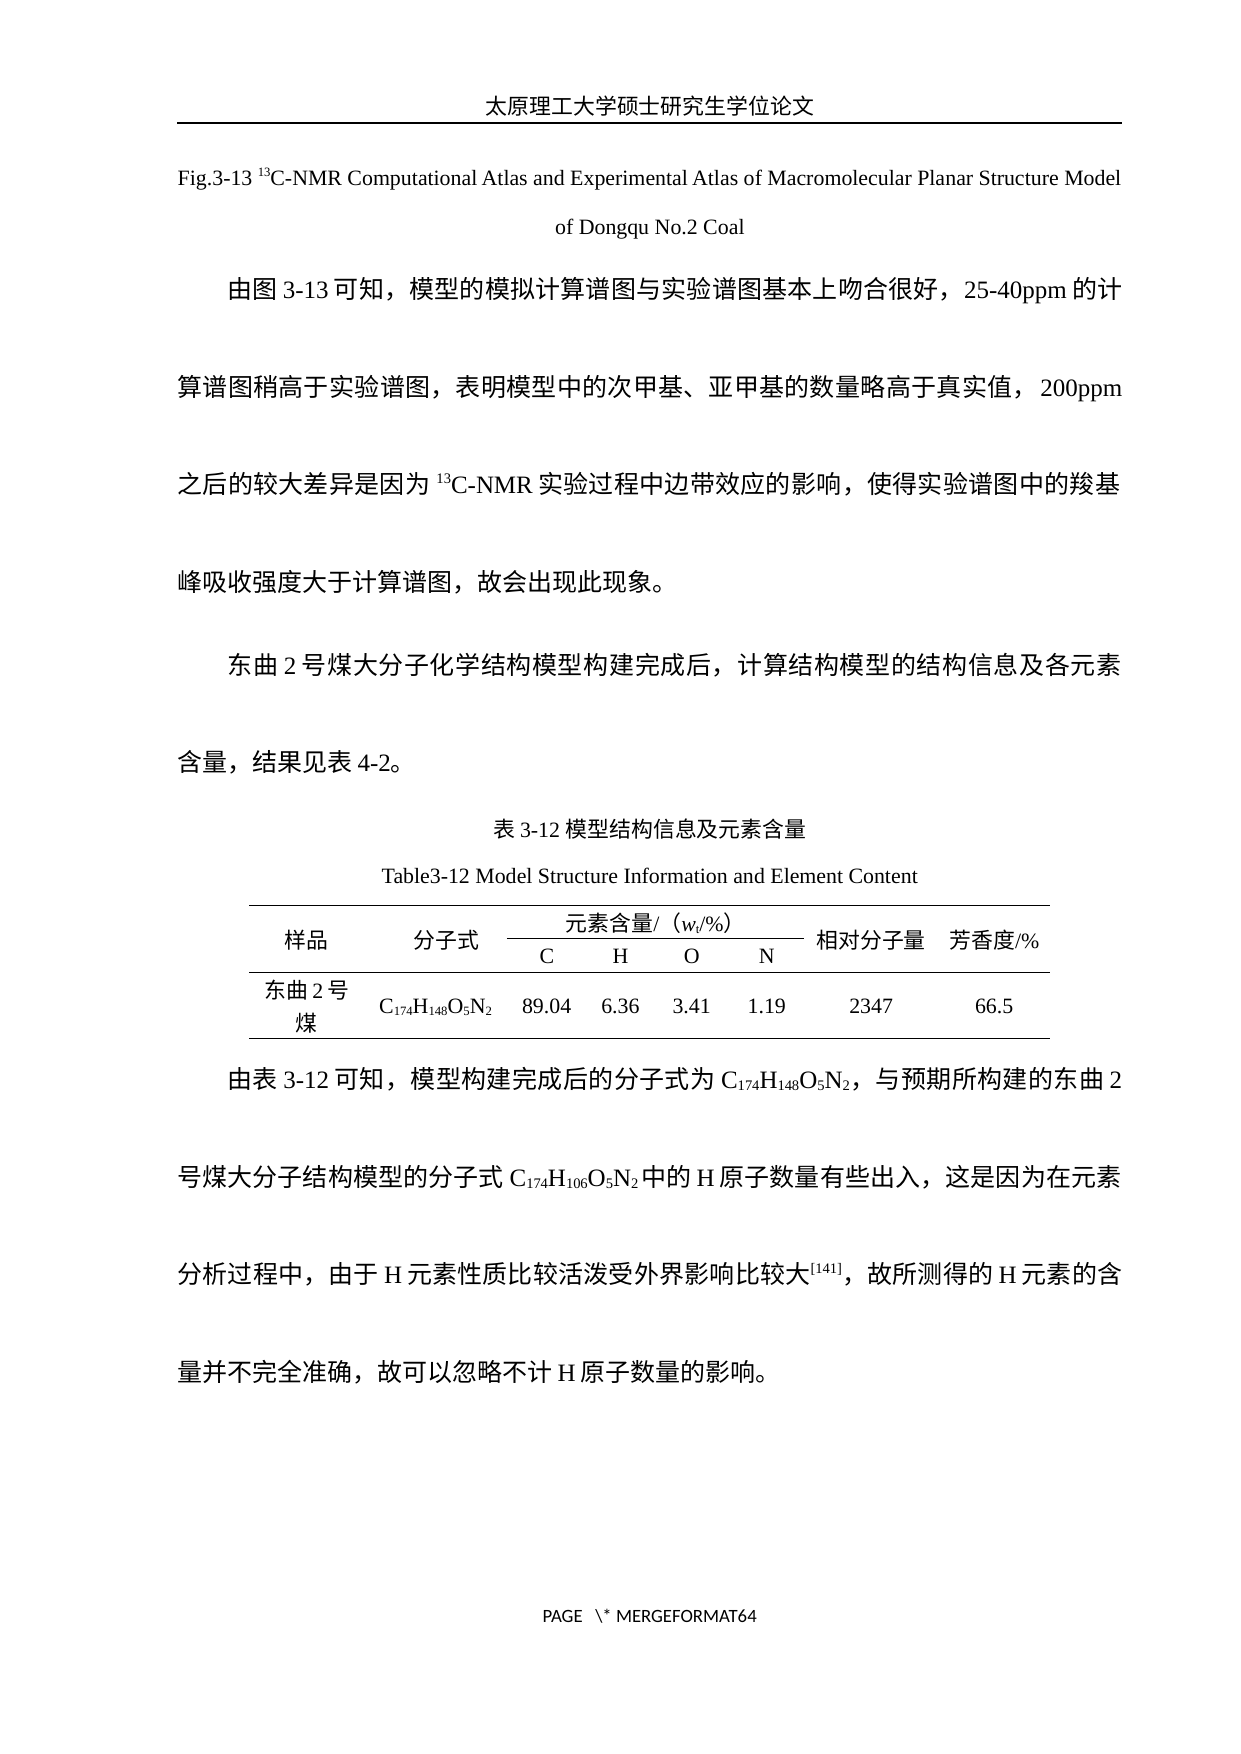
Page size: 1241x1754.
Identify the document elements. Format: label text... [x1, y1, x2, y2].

table_cell 3.41 [654, 973, 729, 1038]
text 东曲2号煤大分子化学结构模型构建完成后，计算结构模型的结构信息及各元素含量，结果见表4-2。 [177, 631, 1122, 793]
table_header 相对分子量 [804, 906, 938, 972]
table_cell 2347 [804, 973, 938, 1038]
table_cell 6.36 [586, 973, 654, 1038]
text 表3-12 模型结构信息及元素含量 [177, 811, 1122, 844]
text Fig.3-13 13C-NMR Computational Atlas and Experimental Atlas of Macromolecular Planar Structure Model of Dongqu No.2 Coal [177, 161, 1122, 242]
table_cell 东曲2号煤 [249, 973, 364, 1038]
text Table3-12 Model Structure Information and Element Content [177, 860, 1122, 892]
table_cell H [586, 939, 654, 972]
table_header 分子式 [364, 906, 507, 972]
table_cell 1.19 [729, 973, 804, 1038]
table_cell 89.04 [507, 973, 586, 1038]
table_header 样品 [249, 906, 364, 972]
table_cell 66.5 [938, 973, 1050, 1038]
table_cell N [729, 939, 804, 972]
table_cell C174H148O5N2 [364, 973, 507, 1038]
table_header 芳香度/% [938, 906, 1050, 972]
text 由图3-13可知，模型的模拟计算谱图与实验谱图基本上吻合很好，25-40ppm的计算谱图稍高于实验谱图，表明模型中的次甲基、亚甲基的数量略高于真实值，200ppm之后的较大差异是因为13C-NMR实验过程中边带效应的影响，使得实验谱图中的羧基峰吸收强度大于计算谱图，故会出现此现象。 [177, 255, 1122, 613]
text 由表3-12可知，模型构建完成后的分子式为C174H148O5N2，与预期所构建的东曲2号煤大分子结构模型的分子式C174H106O5N2中的H原子数量有些出入，这是因为在元素分析过程中，由于H元素性质比较活泼受外界影响比较大[141]，故所测得的H元素的含量并不完全准确，故可以忽略不计H原子数量的影响。 [177, 1045, 1122, 1403]
table_cell O [654, 939, 729, 972]
table_header 元素含量/（wt/%） [507, 906, 804, 938]
table_cell C [507, 939, 586, 972]
